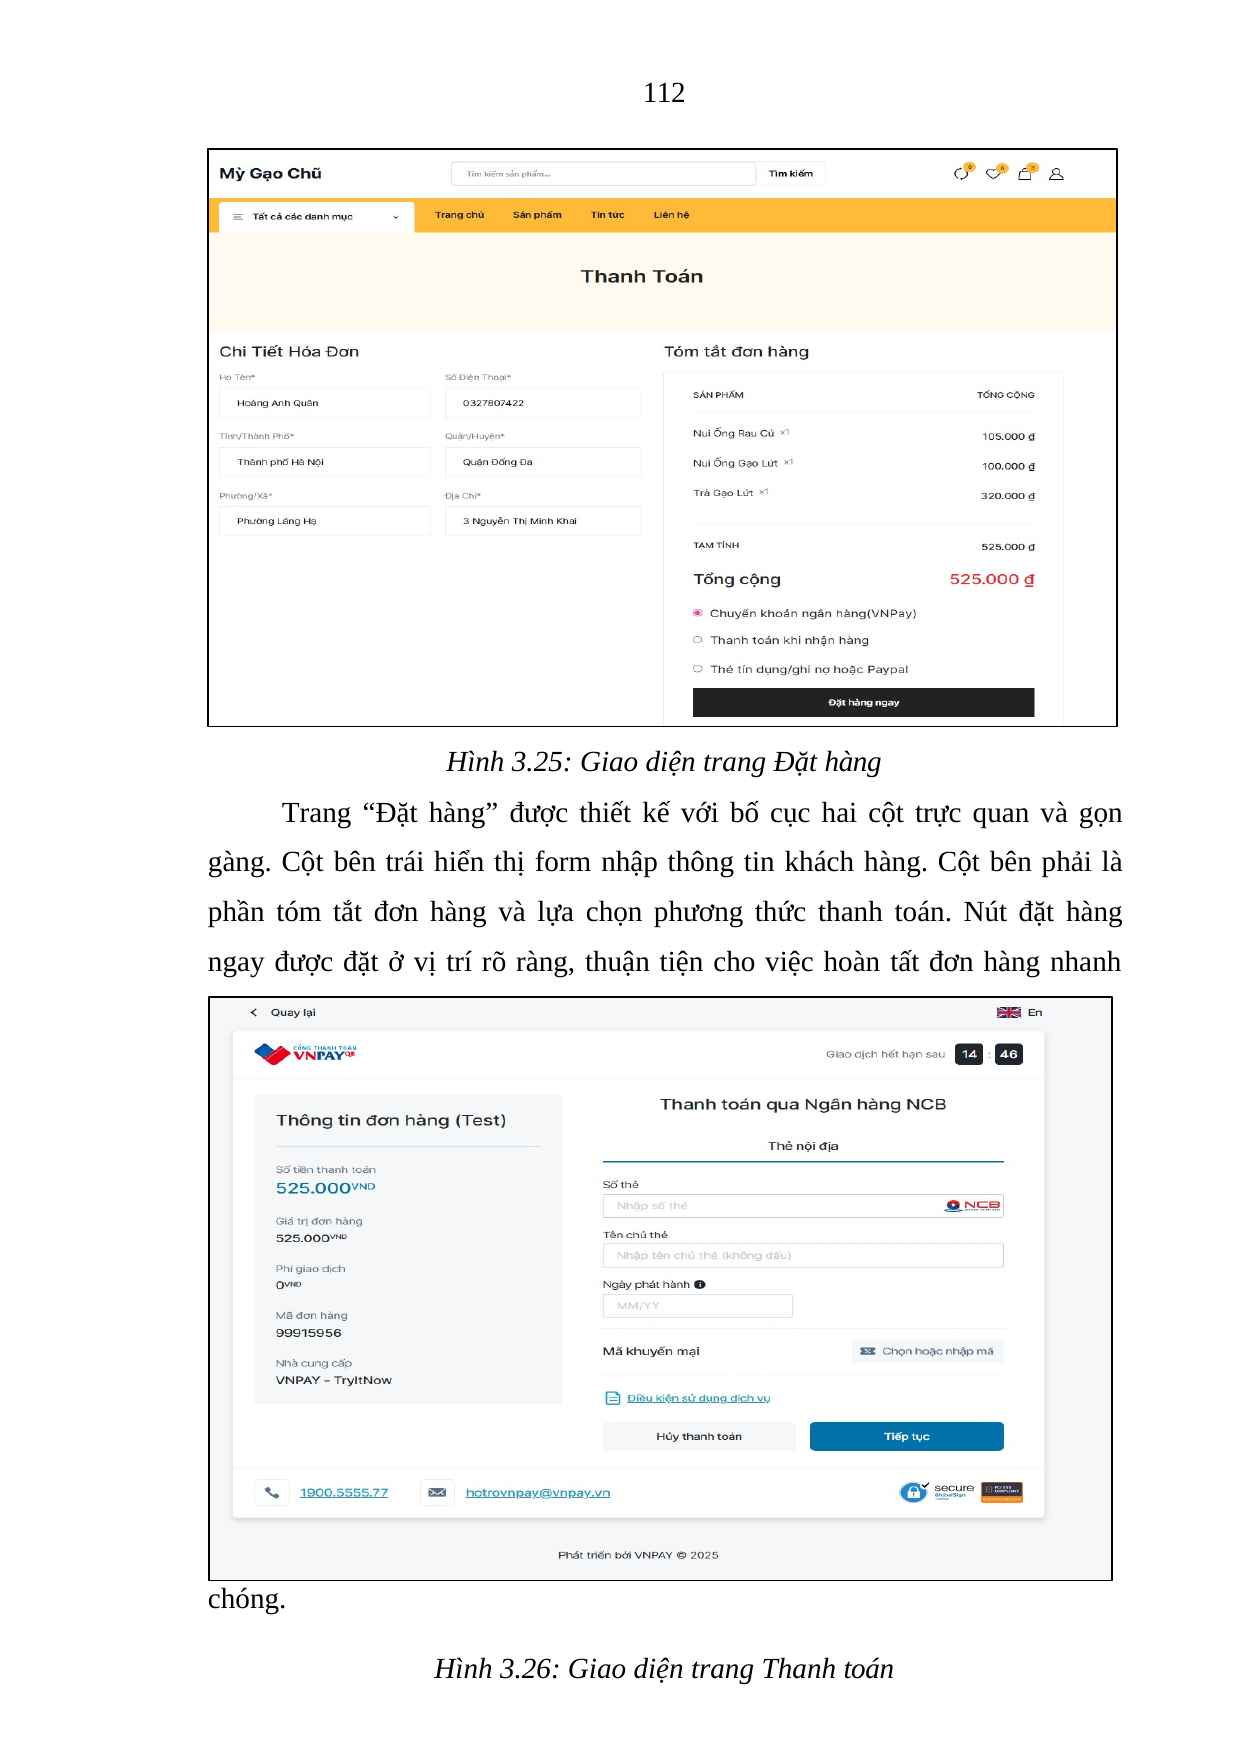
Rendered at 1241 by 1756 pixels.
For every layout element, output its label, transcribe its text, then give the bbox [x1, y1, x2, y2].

picture [210, 998, 1111, 1580]
picture [209, 161, 1116, 726]
text Hình 3.26: Giao diện trang Thanh toán [434, 1651, 1137, 1684]
text Hình 3.25: Giao diện trang Đặt hàng [446, 744, 1137, 778]
